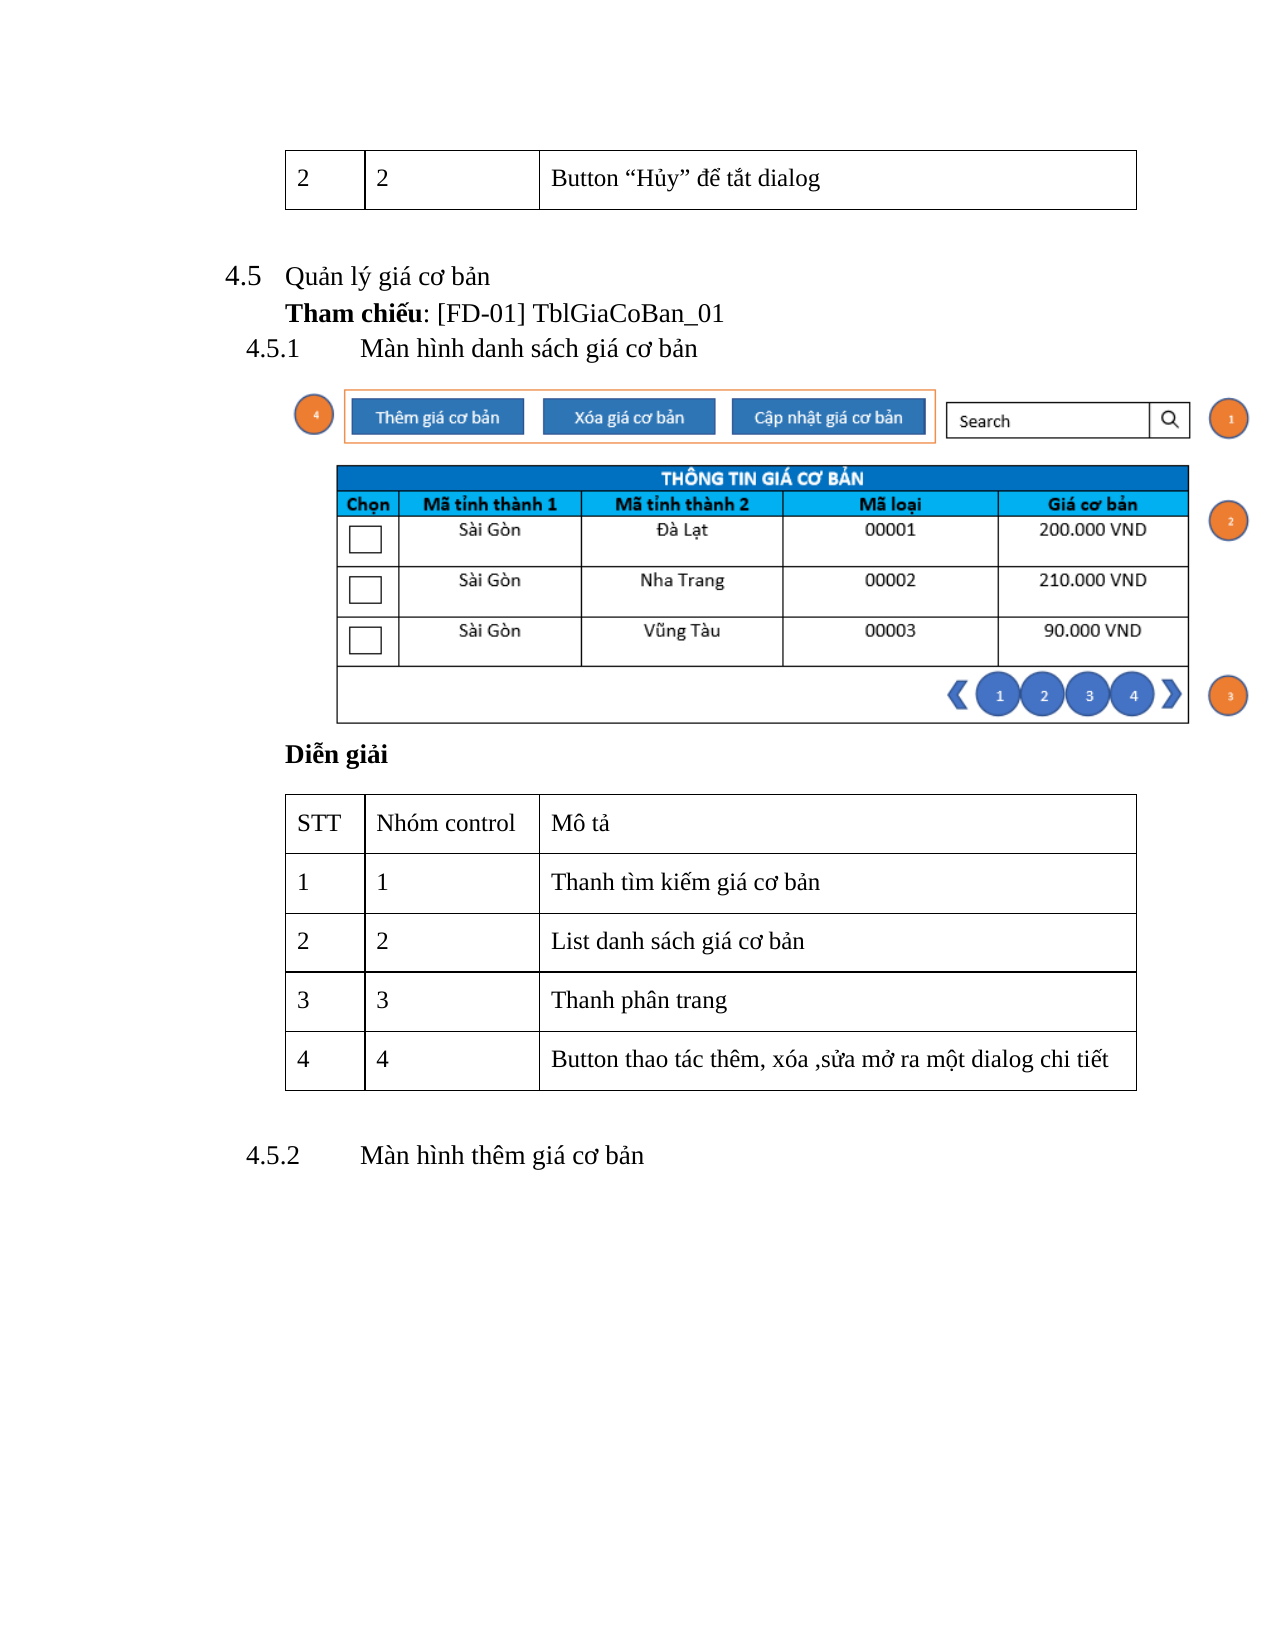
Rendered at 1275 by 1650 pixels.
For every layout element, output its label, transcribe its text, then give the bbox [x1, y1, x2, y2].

list Màn hình danh sách giá cơ bản [300, 333, 1125, 364]
table_cell List danh sách giá cơ bản [540, 914, 1136, 971]
list Tham chiếu: [FD-01] TblGiaCoBan_01 [285, 297, 1125, 328]
table_cell 2 [286, 151, 364, 209]
table_cell 1 [366, 854, 539, 912]
table_cell 3 [366, 973, 539, 1031]
table_cell 3 [286, 973, 364, 1031]
table_cell Thanh phân trang [540, 973, 1136, 1031]
table_cell Button “Hủy” để tắt dialog [540, 151, 1136, 209]
table_cell 2 [286, 914, 364, 971]
table_header STT [286, 795, 364, 853]
table_cell 1 [286, 854, 364, 912]
table_header Nhóm control [366, 795, 539, 853]
table_cell Button thao tác thêm, xóa ,sửa mở ra một dialog chi tiết [540, 1032, 1136, 1089]
table_cell Thanh tìm kiếm giá cơ bản [540, 854, 1136, 912]
table_cell 2 [366, 151, 539, 209]
table_cell 4 [366, 1032, 539, 1089]
list Diễn giải [285, 738, 1125, 769]
picture [285, 368, 1260, 734]
table_header Mô tả [540, 795, 1136, 853]
table_cell 4 [286, 1032, 364, 1089]
list Màn hình thêm giá cơ bản [300, 1139, 1125, 1170]
list Quản lý giá cơ bản [225, 258, 1125, 292]
table_cell 2 [366, 914, 539, 971]
